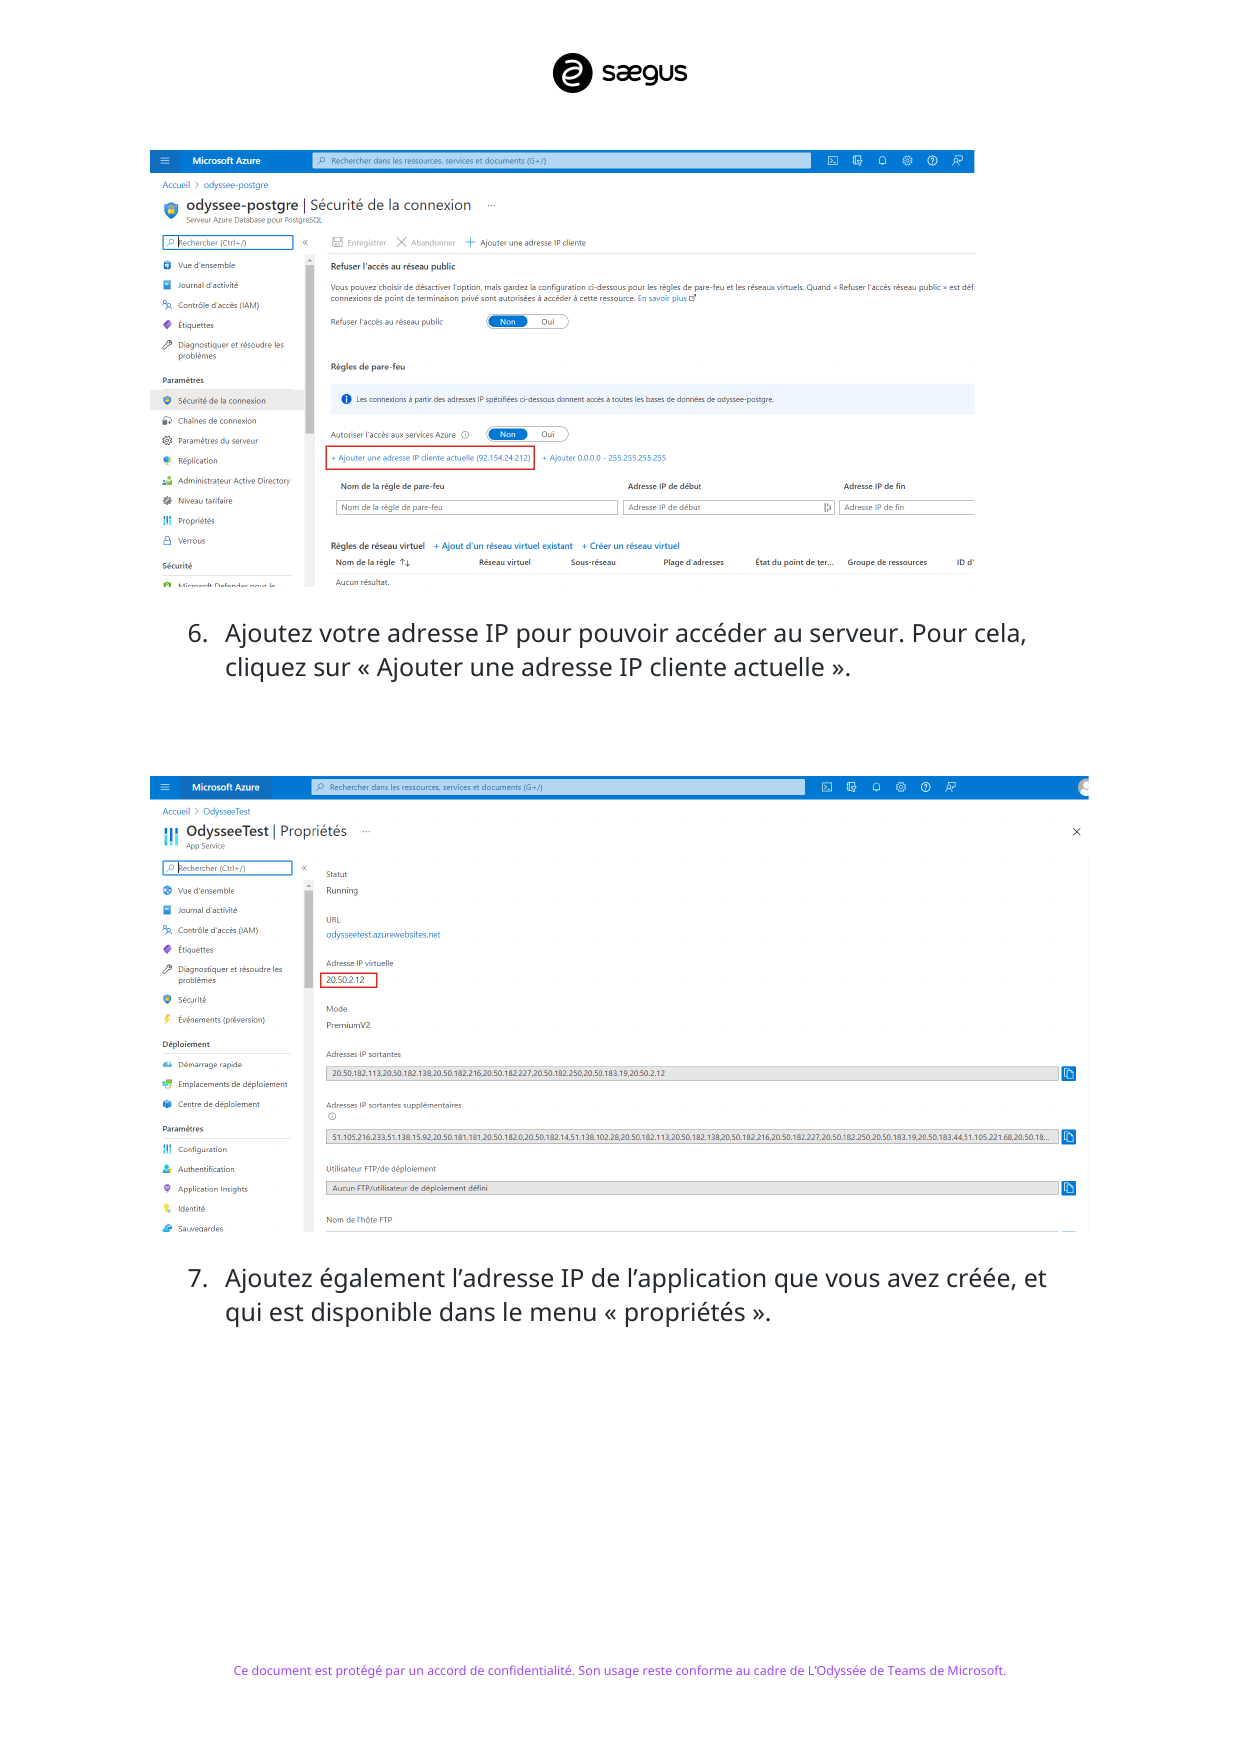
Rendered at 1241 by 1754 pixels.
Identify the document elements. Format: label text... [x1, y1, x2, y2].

list Ajoutez également l’adresse IP de l’application que vous avez créée, et qui est disponible dans le menu « propriétés ». [187, 1261, 1090, 1329]
list Ajoutez votre adresse IP pour pouvoir accéder au serveur. Pour cela, cliquez sur « Ajouter une adresse IP cliente actuelle ». [187, 616, 1090, 684]
picture [150, 150, 975, 587]
picture [150, 776, 1089, 1232]
